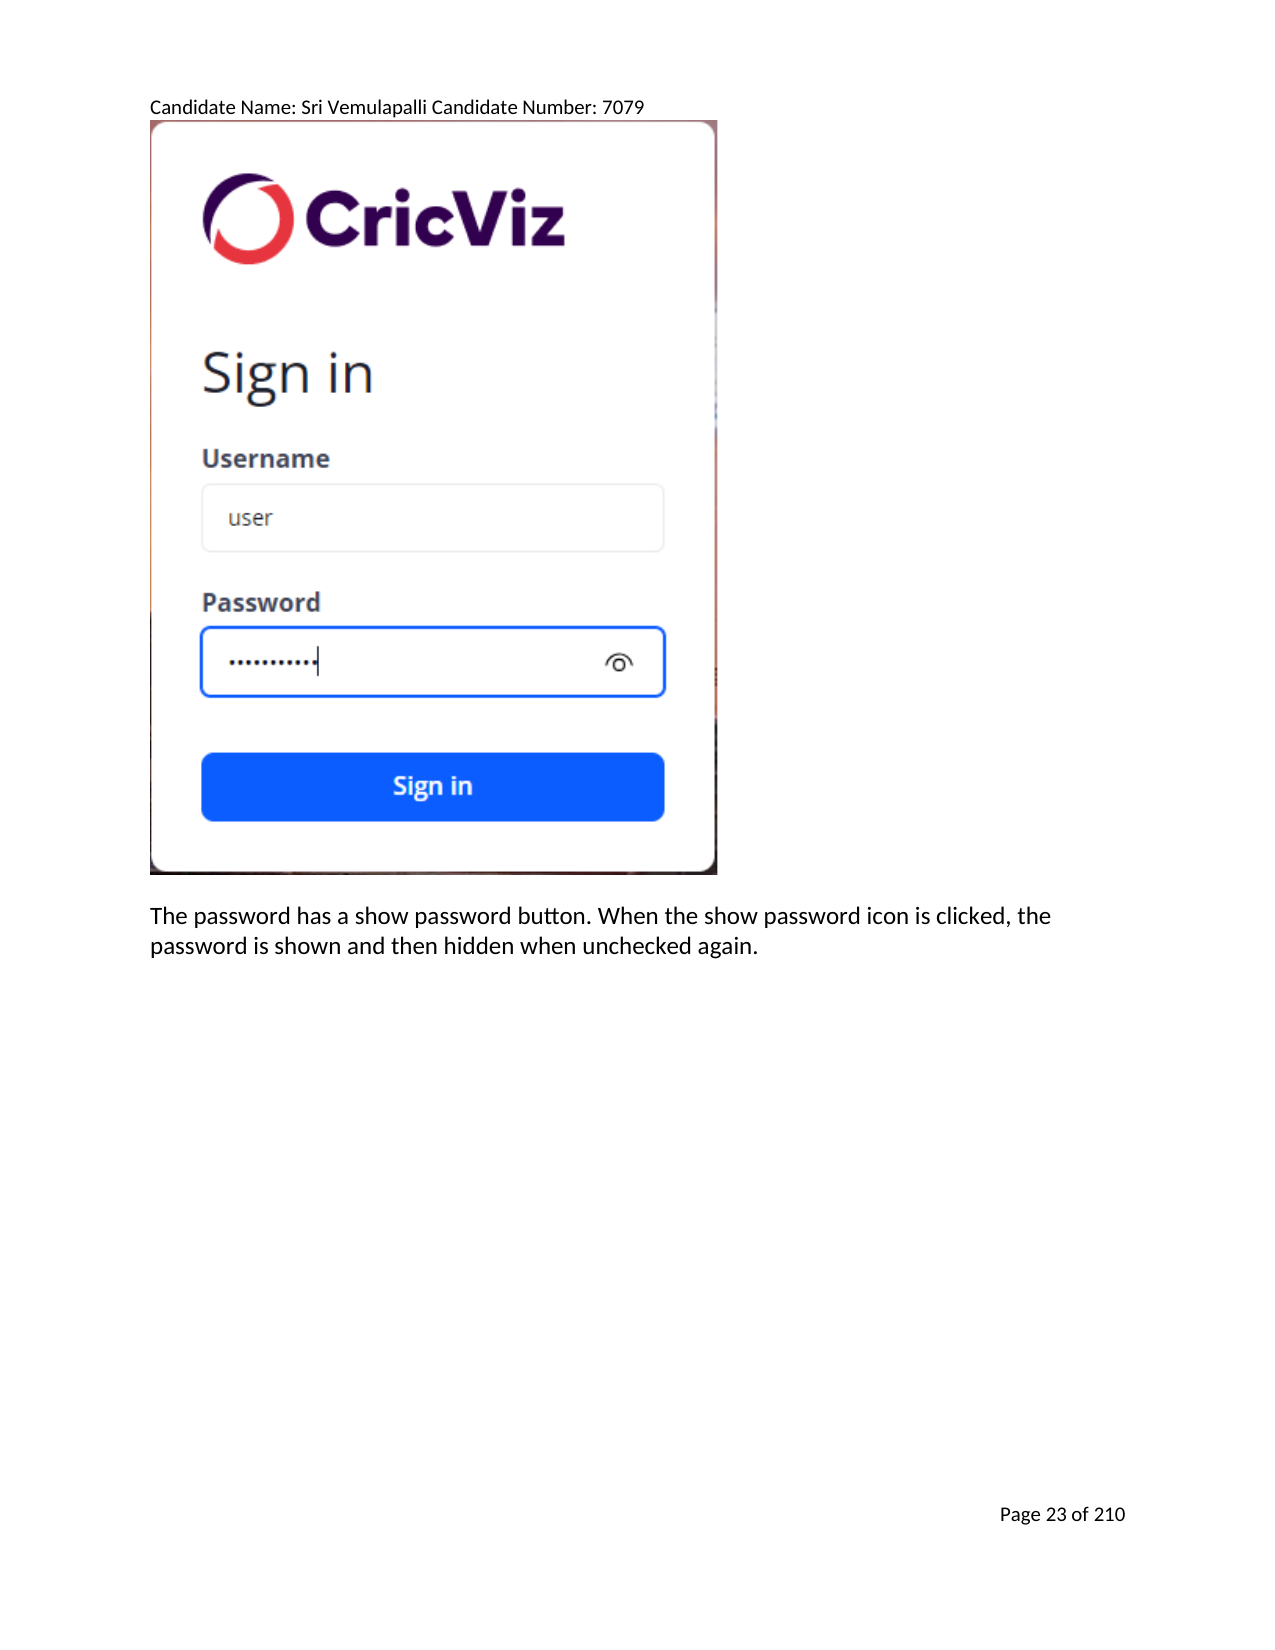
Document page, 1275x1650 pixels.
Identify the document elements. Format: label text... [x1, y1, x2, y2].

picture [150, 120, 718, 875]
text The password has a show password button. When the show password icon is clicked, the password is shown and then hidden when unchecked again. [150, 900, 1125, 961]
